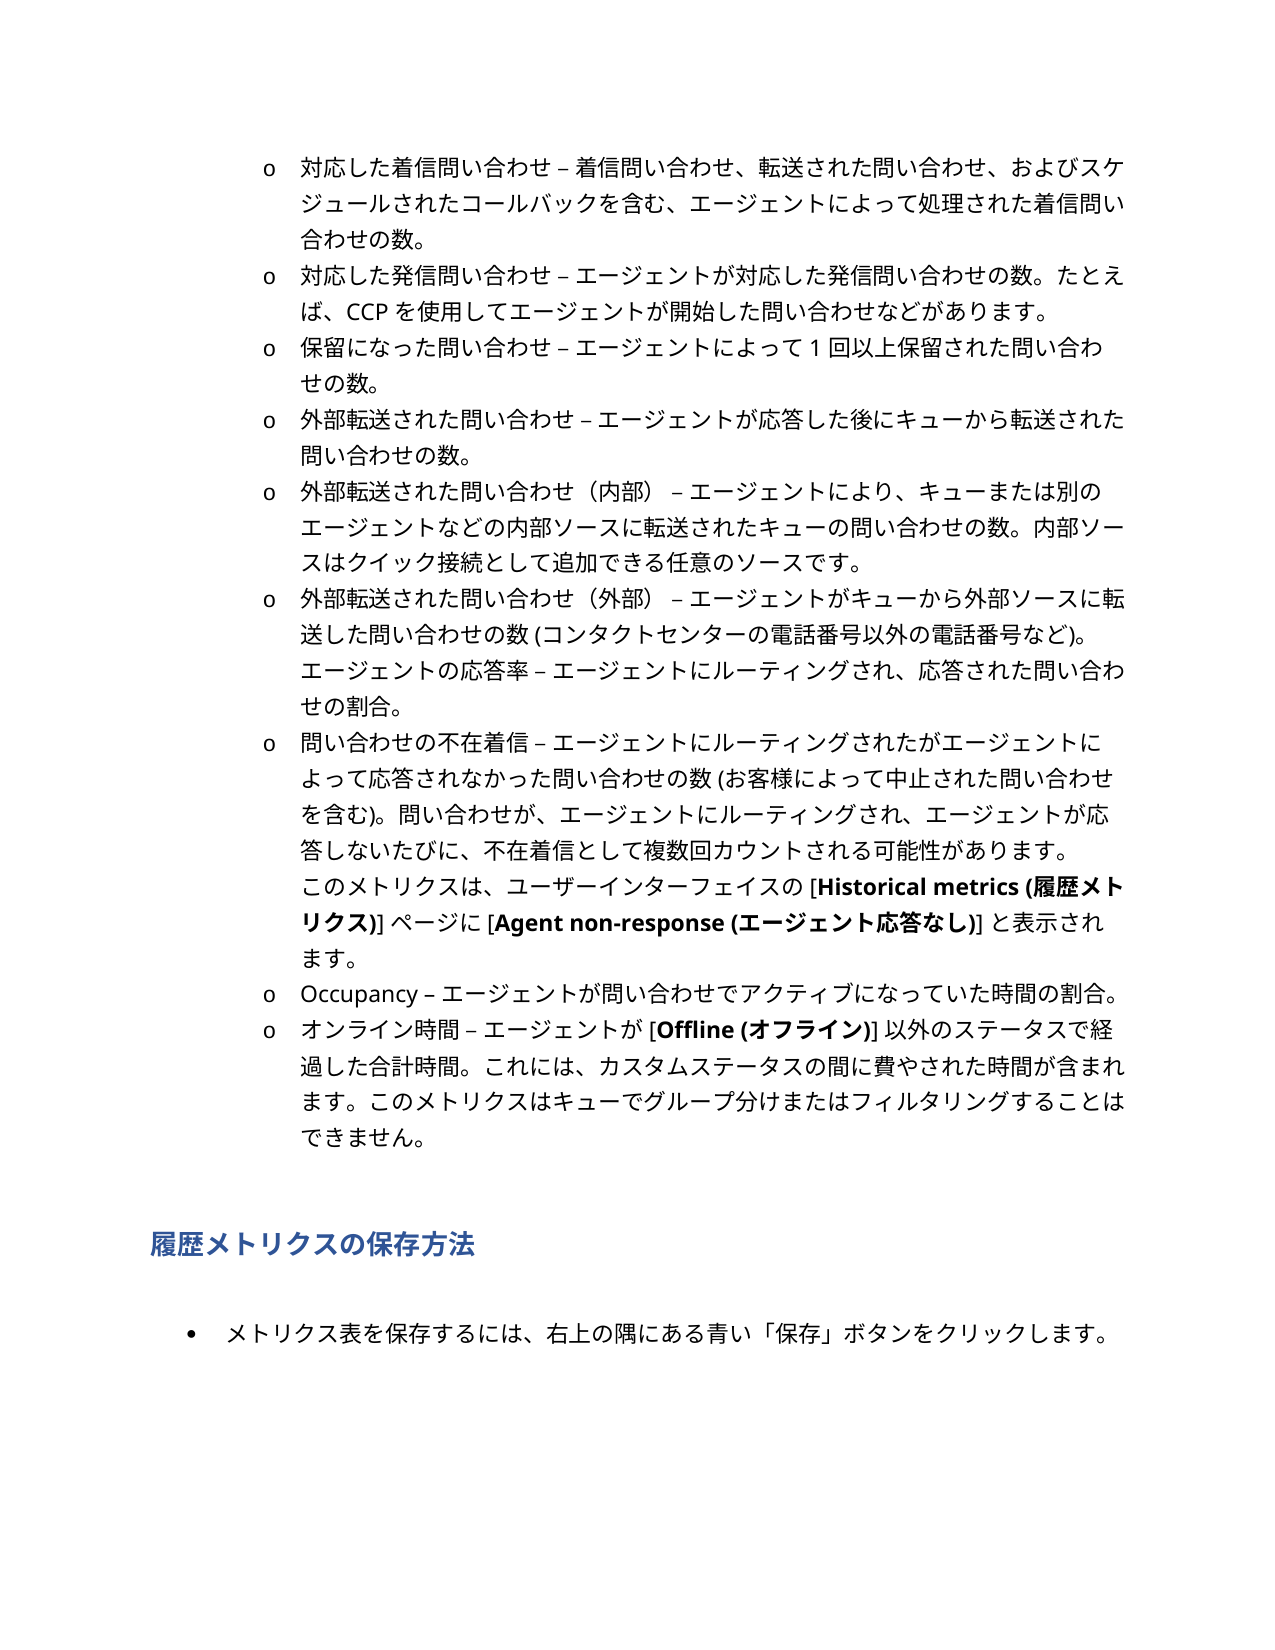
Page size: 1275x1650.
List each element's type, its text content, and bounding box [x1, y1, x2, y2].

list 外部転送された問い合わせ（内部） – エージェントにより、キューまたは別のエージェントなどの内部ソースに転送されたキューの問い合わせの数。内部ソースはクイック接続として追加できる任意のソースです。 [262, 473, 1125, 578]
list 対応した発信問い合わせ – エージェントが対応した発信問い合わせの数。たとえば、CCP を使用してエージェントが開始した問い合わせなどがあります。 [262, 258, 1125, 327]
list 外部転送された問い合わせ – エージェントが応答した後にキューから転送された問い合わせの数。 [262, 402, 1125, 471]
list 問い合わせの不在着信 – エージェントにルーティングされたがエージェントによって応答されなかった問い合わせの数 (お客様によって中止された問い合わせを含む)。問い合わせが、エージェントにルーティングされ、エージェントが応答しないたびに、不在着信として複数回カウントされる可能性があります。 [262, 725, 1125, 866]
list Occupancy – エージェントが問い合わせでアクティブになっていた時間の割合。 [262, 976, 1125, 1010]
list 保留になった問い合わせ – エージェントによって 1 回以上保留された問い合わせの数。 [262, 330, 1125, 399]
list 外部転送された問い合わせ（外部） – エージェントがキューから外部ソースに転送した問い合わせの数 (コンタクトセンターの電話番号以外の電話番号など)。エージェントの応答率 – エージェントにルーティングされ、応答された問い合わせの割合。 [262, 581, 1125, 722]
subtitle 履歴メトリクスの保存方法 [150, 1223, 1125, 1262]
list このメトリクスは、ユーザーインターフェイスの [Historical metrics (履歴メトリクス)] ページに [Agent non-response (エージェント応答なし)] と表示されます。 [300, 868, 1125, 974]
list オンライン時間 – エージェントが [Offline (オフライン)] 以外のステータスで経過した合計時間。これには、カスタムステータスの間に費やされた時間が含まれます。このメトリクスはキューでグループ分けまたはフィルタリングすることはできません。 [262, 1012, 1125, 1153]
list メトリクス表を保存するには、右上の隅にある青い「保存」ボタンをクリックします。 [187, 1316, 1125, 1349]
list 対応した着信問い合わせ – 着信問い合わせ、転送された問い合わせ、およびスケジュールされたコールバックを含む、エージェントによって処理された着信問い合わせの数。 [262, 150, 1125, 255]
